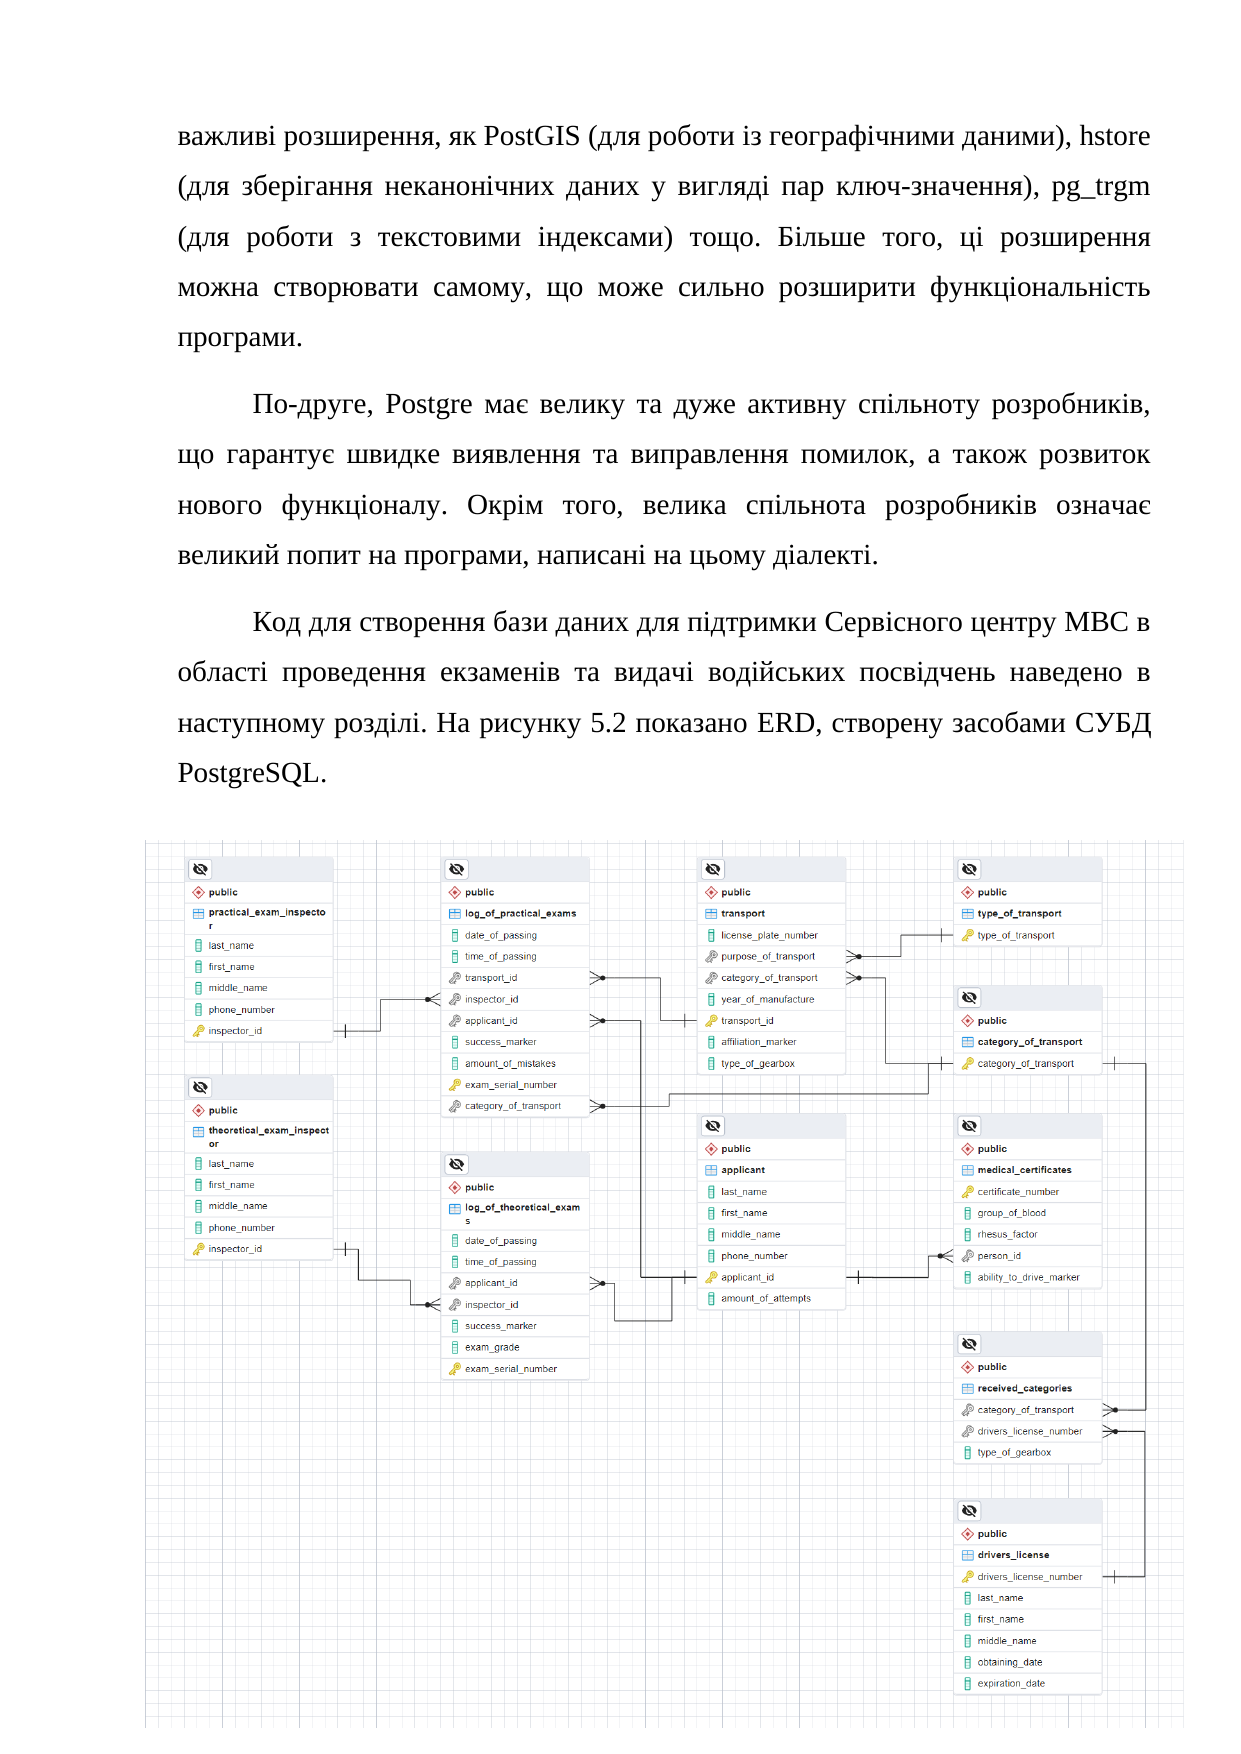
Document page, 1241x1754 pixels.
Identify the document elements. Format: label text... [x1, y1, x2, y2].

text Код для створення бази даних для підтримки Сервісного центру МВС в області проведення екзаменів та видачі водійських посвідчень наведено в наступному розділі. На рисунку 5.2 показано ERD, створену засобами СУБД PostgreSQL. [177, 604, 1152, 789]
picture [145, 840, 1184, 1728]
text По-друге, Postgre має велику та дуже активну спільноту розробників, що гарантує швидке виявлення та виправлення помилок, а також розвиток нового функціоналу. Окрім того, велика спільнота розробників означає великий попит на програми, написані на цьому діалекті. [177, 386, 1152, 571]
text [177, 118, 1152, 353]
